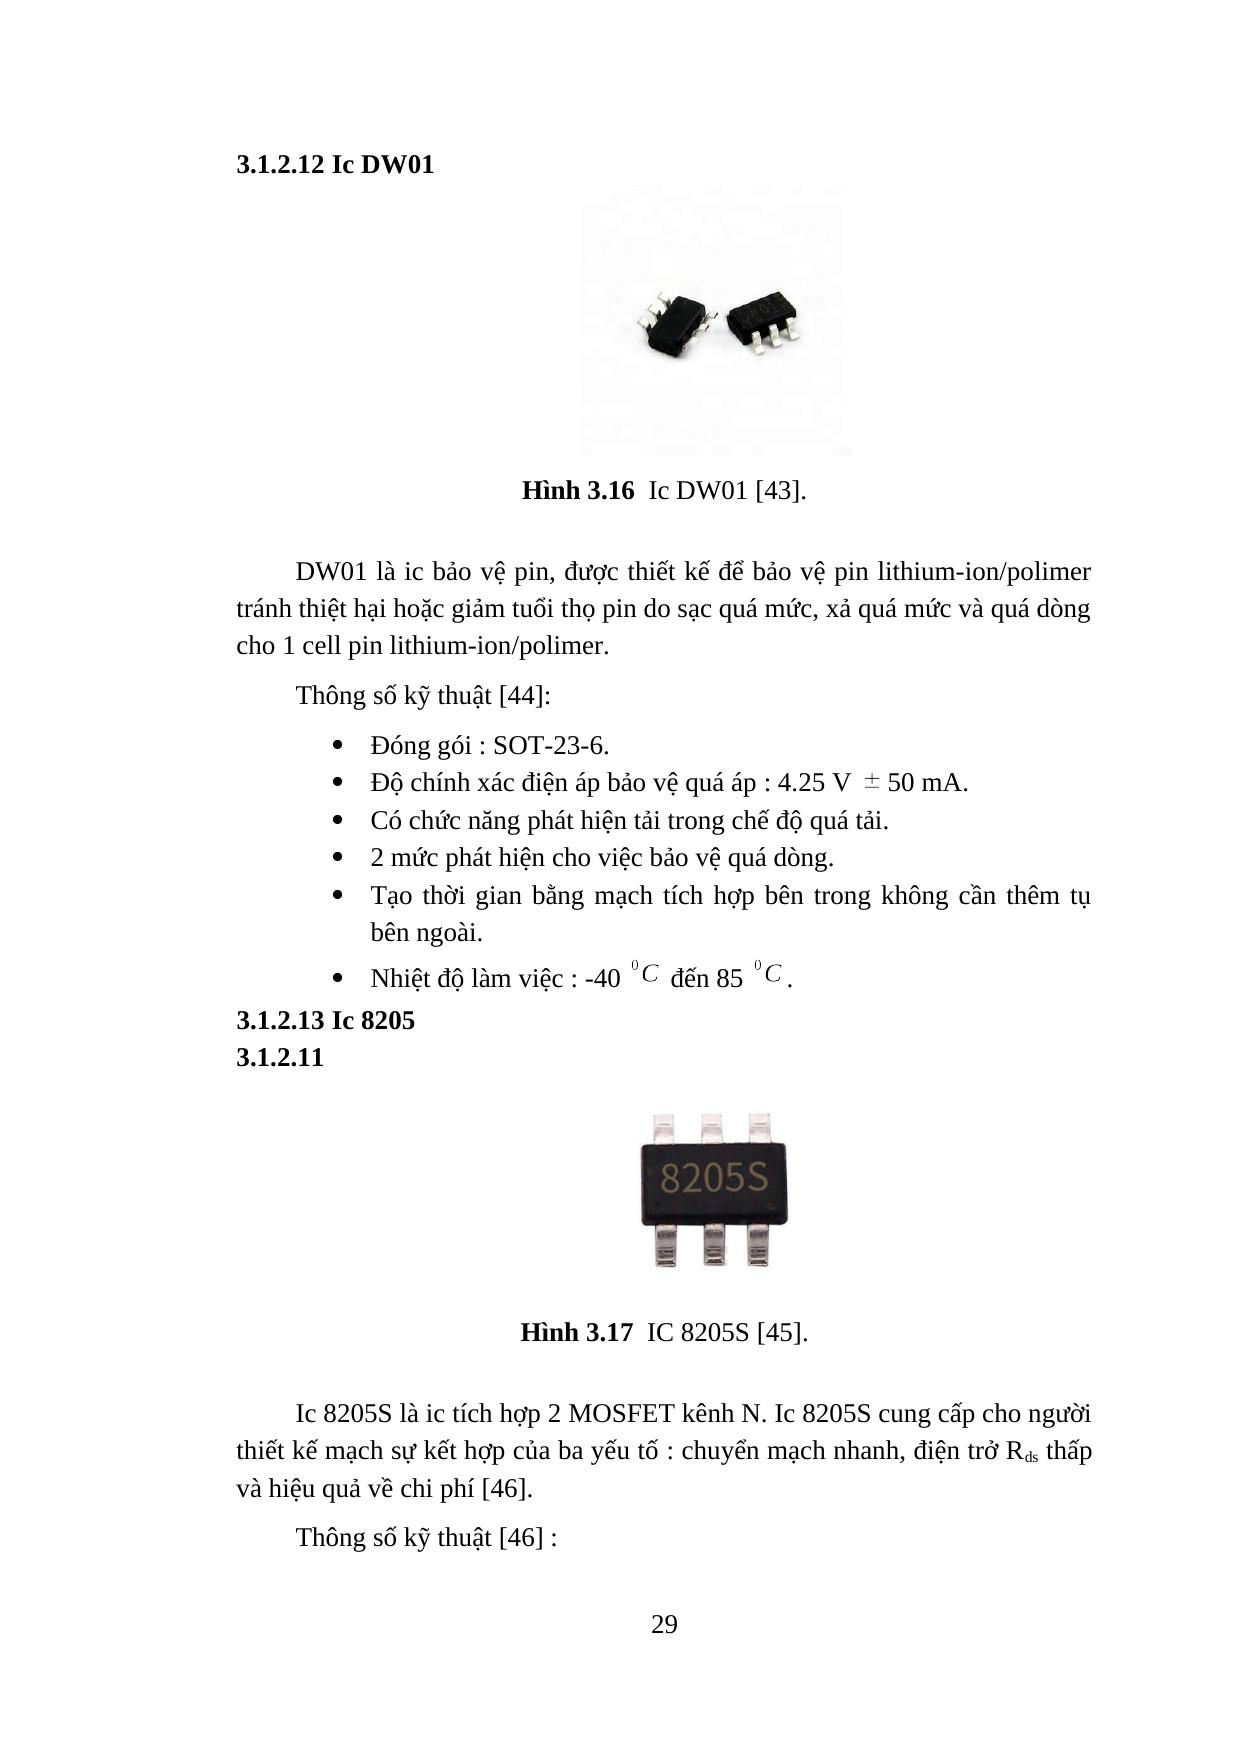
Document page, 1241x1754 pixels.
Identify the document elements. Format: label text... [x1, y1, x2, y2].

list Tạo thời gian bằng mạch tích hợp bên trong không cần thêm tụ bên ngoài. [333, 879, 1092, 948]
text Ic 8205 [236, 1004, 1092, 1035]
list Nhiệt độ làm việc : -40 đến 85 . [333, 954, 1092, 993]
text Thông số kỹ thuật : [236, 679, 1092, 710]
text Thông số kỹ thuật : [236, 1521, 1092, 1553]
list Độ chính xác điện áp bảo vệ quá áp : 4.25 V 50 mA. [333, 767, 1092, 798]
text Hình 3.17 IC 8205S . [236, 1316, 1092, 1347]
list Có chức năng phát hiện tải trong chế độ quá tải. [333, 804, 1092, 835]
list 2 mức phát hiện cho việc bảo vệ quá dòng. [333, 842, 1092, 873]
picture [581, 185, 851, 455]
list Đóng gói : SOT-23-6. [333, 729, 1092, 760]
text DW01 là ic bảo vệ pin, được thiết kế để bảo vệ pin lithium-ion/polimer tránh thiệt hại hoặc giảm tuổi thọ pin do sạc quá mức, xả quá mức và quá dòng cho 1 cell pin lithium-ion/polimer. [236, 555, 1092, 661]
text Ic DW01 [236, 148, 1092, 179]
picture [551, 1074, 882, 1297]
text Ic 8205S là ic tích hợp 2 MOSFET kênh N. Ic 8205S cung cấp cho người thiết kế mạch sự kết hợp của ba yếu tố : chuyển mạch nhanh, điện trở Rds thấp và hiệu quả về chi phí . [236, 1397, 1092, 1503]
text Hình 3.16 Ic DW01 . [236, 474, 1092, 505]
